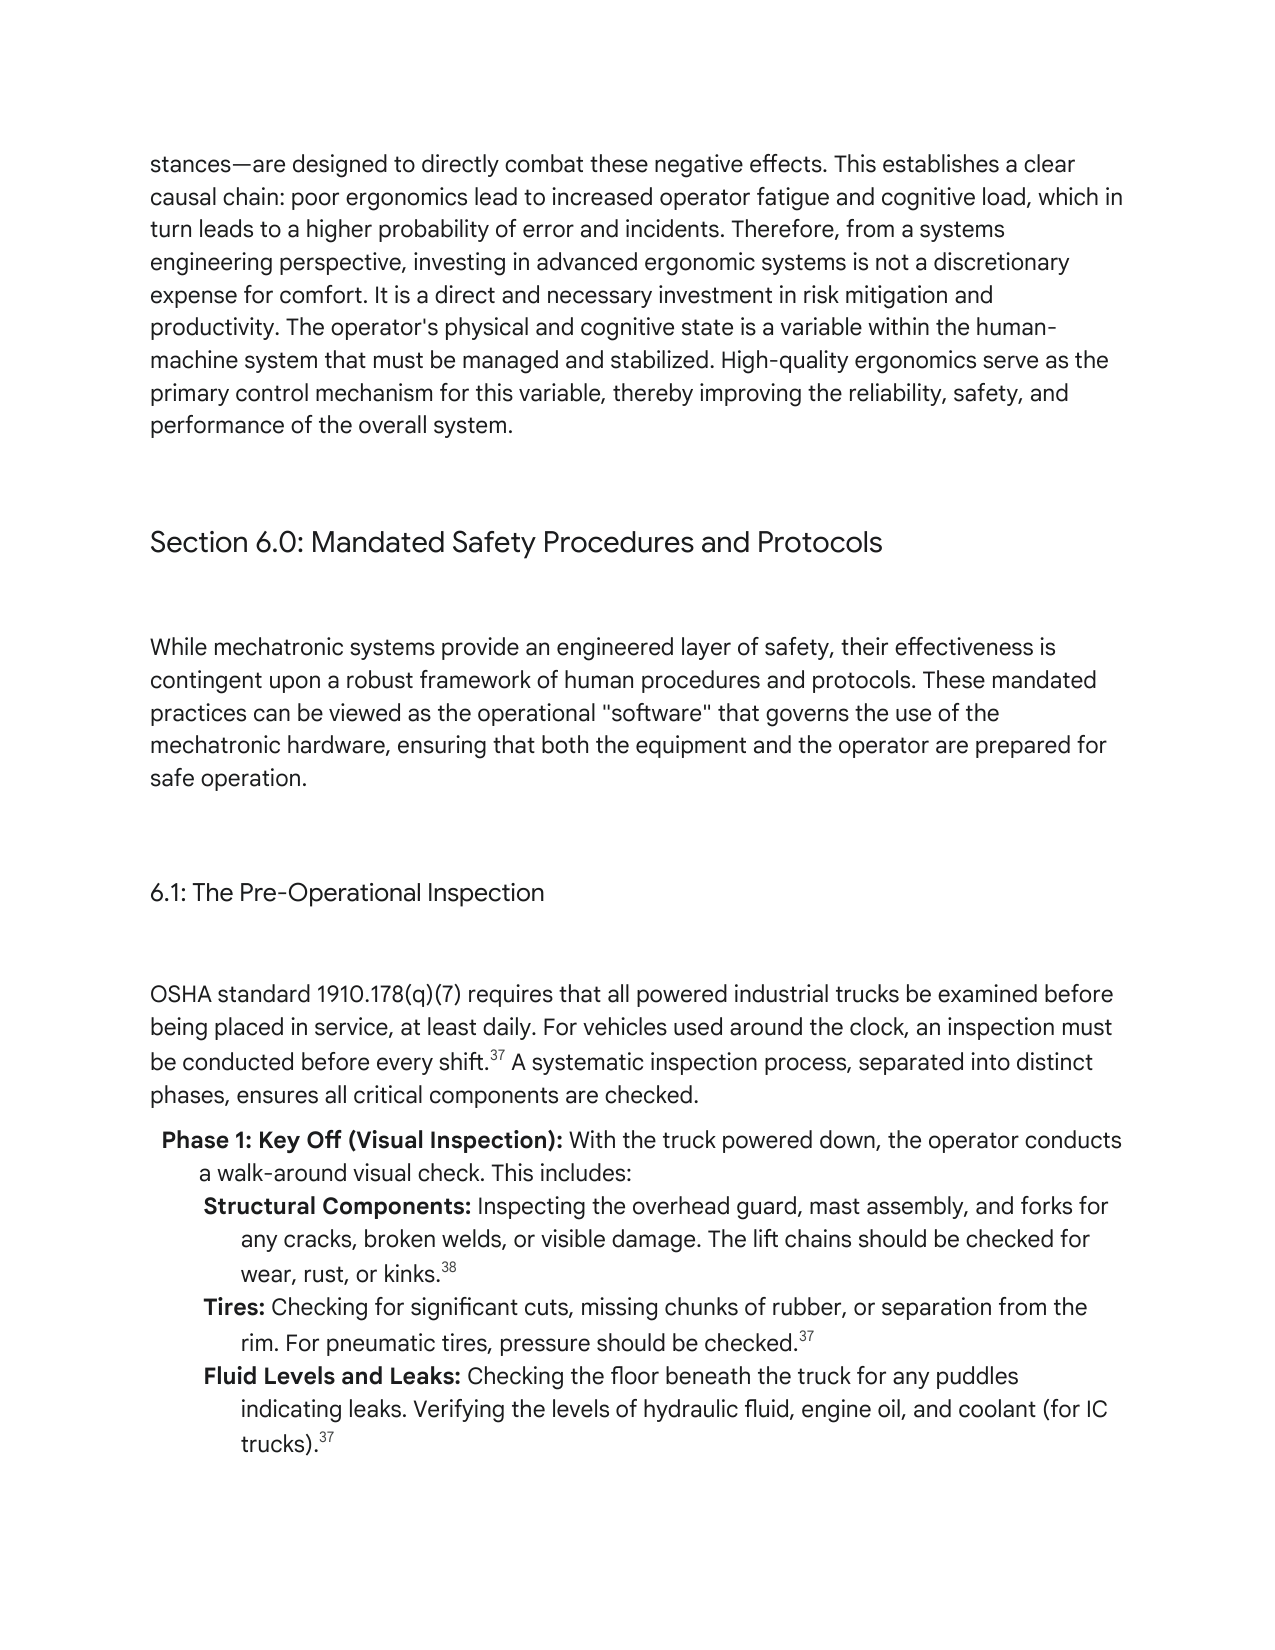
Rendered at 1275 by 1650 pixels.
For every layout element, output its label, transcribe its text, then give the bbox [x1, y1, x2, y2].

list Tires: Checking for significant cuts, missing chunks of rubber, or separation from the rim. For pneumatic tires, pressure should be checked.37 [203, 1294, 1125, 1358]
list Structural Components: Inspecting the overhead guard, mast assembly, and forks for any cracks, broken welds, or visible damage. The lift chains should be checked for wear, rust, or kinks.38 [203, 1192, 1125, 1289]
subtitle Section 6.0: Mandated Safety Procedures and Protocols [150, 524, 1125, 561]
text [150, 150, 1125, 440]
list Fluid Levels and Leaks: Checking the floor beneath the truck for any puddles indicating leaks. Verifying the levels of hydraulic fluid, engine oil, and coolant (for IC trucks).37 [203, 1362, 1125, 1460]
text OSHA standard 1910.178(q)(7) requires that all powered industrial trucks be examined before being placed in service, at least daily. For vehicles used around the clock, an inspection must be conducted before every shift.37 A systematic inspection process, separated into distinct phases, ensures all critical components are checked. [150, 980, 1125, 1110]
text While mechatronic systems provide an engineered layer of safety, their effectiveness is contingent upon a robust framework of human procedures and protocols. These mandated practices can be viewed as the operational "software" that governs the use of the mechatronic hardware, ensuring that both the equipment and the operator are prepared for safe operation. [150, 633, 1125, 793]
list Phase 1: Key Off (Visual Inspection): With the truck powered down, the operator conducts a walk-around visual check. This includes: [161, 1127, 1125, 1188]
subtitle 6.1: The Pre-Operational Inspection [150, 877, 1125, 908]
